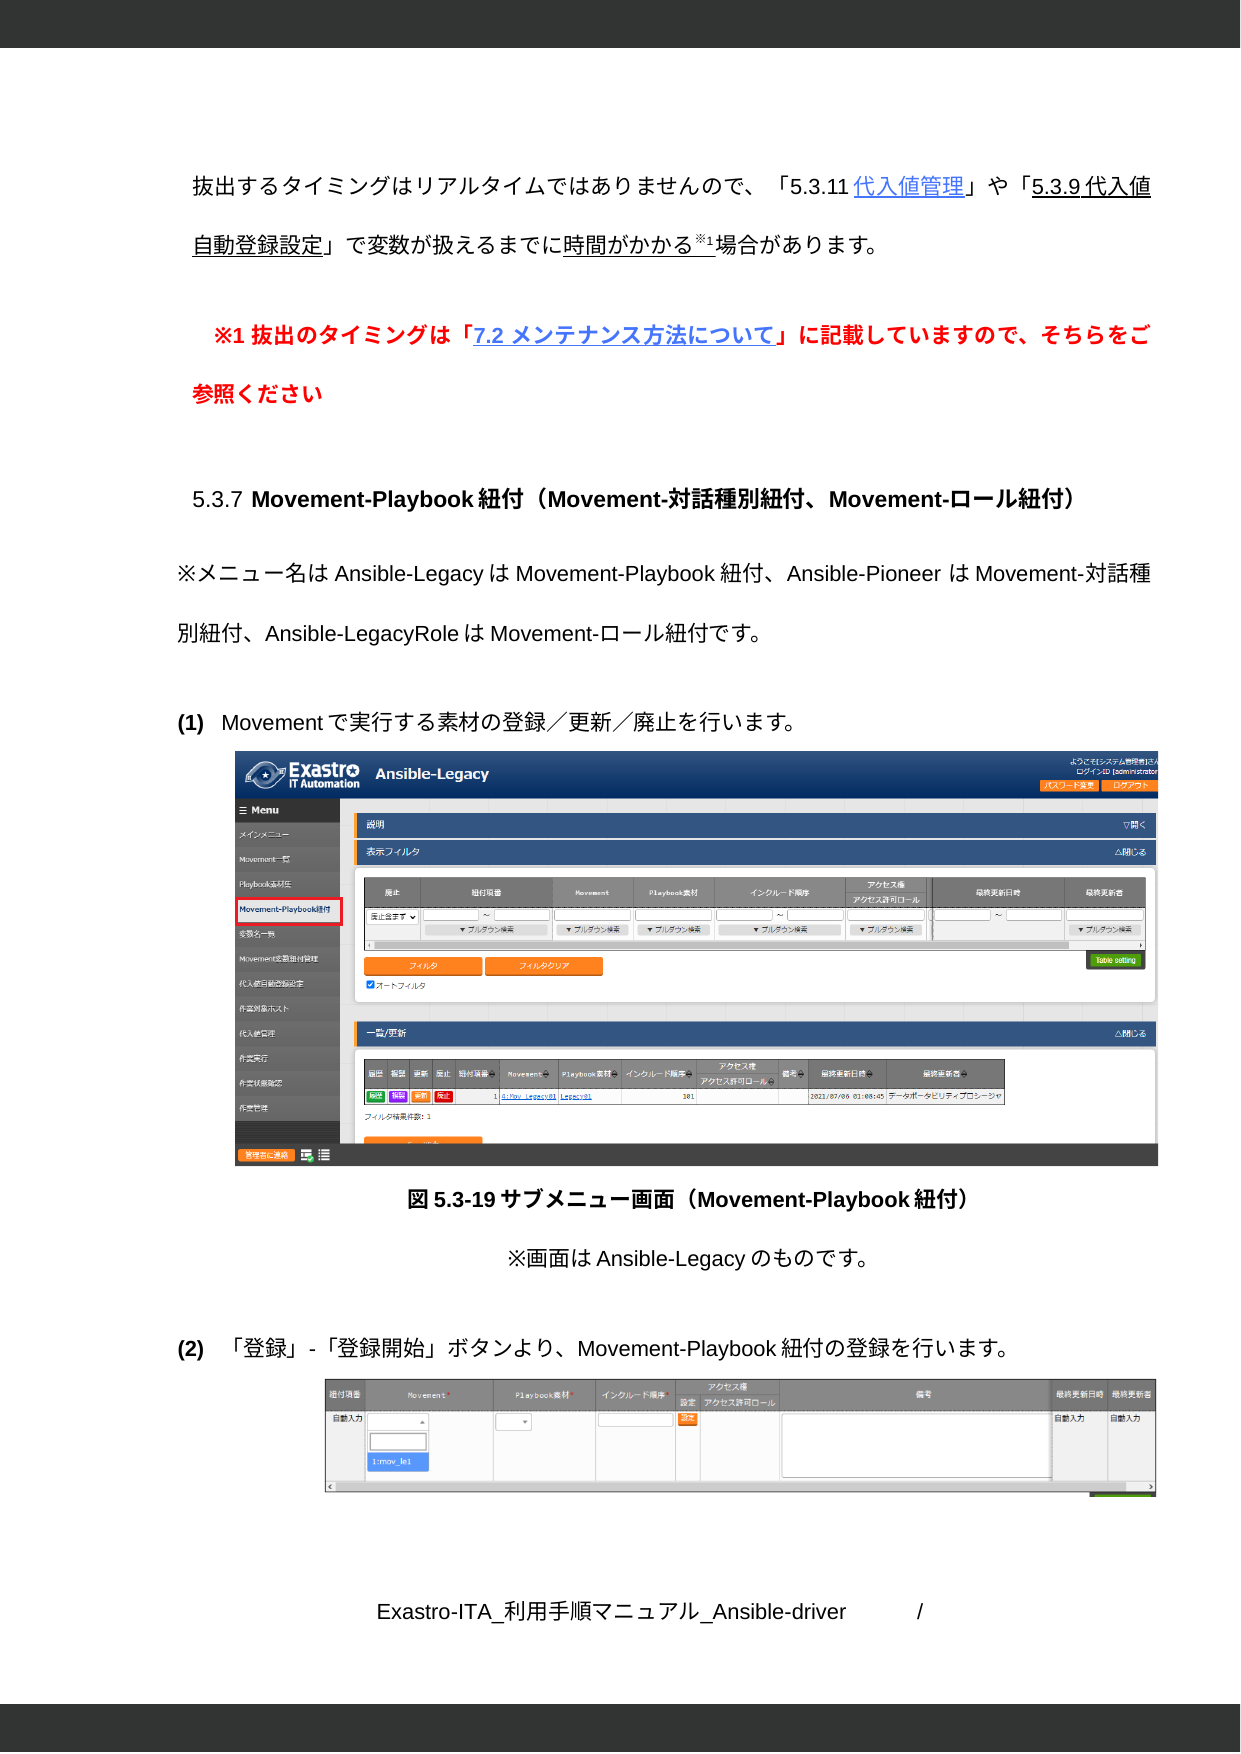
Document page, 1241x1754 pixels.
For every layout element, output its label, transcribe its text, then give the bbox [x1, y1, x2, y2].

list 図 5.3-19サブメニュー画面（Movement-Playbook紐付） ※画面はAnsible-Legacyのものです。 [235, 1168, 1152, 1287]
list Movementで実行する素材の登録／更新／廃止を行います。 [177, 691, 1152, 751]
list ※メニュー名はAnsible-LegacyはMovement-Playbook紐付、Ansible-Pioneer はMovement-対話種別紐付、Ansible-LegacyRoleはMovement-ロール紐付です。 [177, 542, 1152, 661]
list 「登録」-「登録開始」ボタンより、Movement-Playbook紐付の登録を行います。 [177, 1317, 1152, 1376]
text 抜出するタイミングはリアルタイムではありませんので、「5.3.11代入値管理」や「5.3.9代入値自動登録設定」で変数が扱えるまでに時間がかかる※1場合があります。 [192, 155, 1152, 274]
picture [0, 1704, 1241, 1752]
text ※1 抜出のタイミングは「7.2 メンテナンス方法について」に記載していますので、そちらをご参照ください [192, 304, 1152, 423]
subtitle Movement-Playbook紐付（Movement-対話種別紐付、Movement-ロール紐付） [192, 468, 1152, 527]
picture [322, 1376, 1159, 1497]
picture [0, 0, 1241, 48]
picture [235, 751, 1159, 1167]
